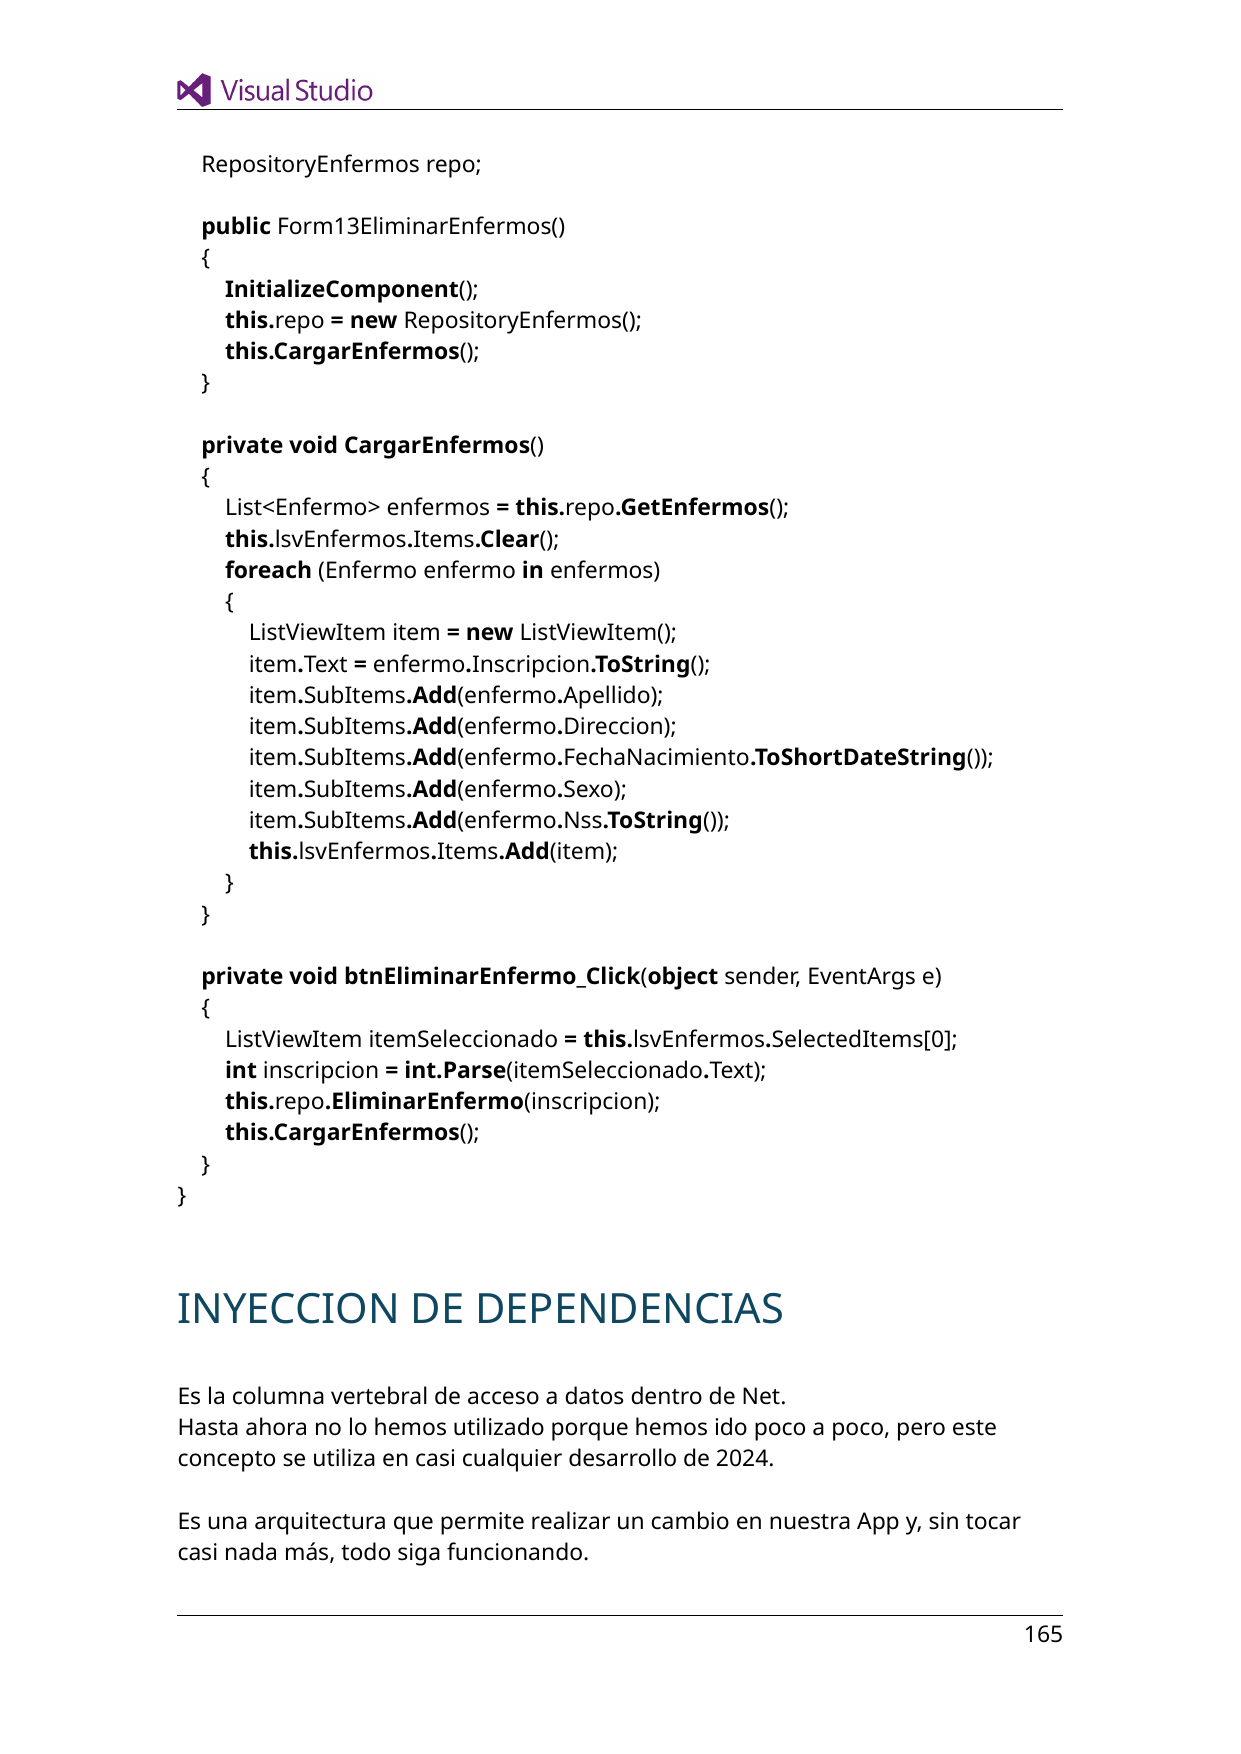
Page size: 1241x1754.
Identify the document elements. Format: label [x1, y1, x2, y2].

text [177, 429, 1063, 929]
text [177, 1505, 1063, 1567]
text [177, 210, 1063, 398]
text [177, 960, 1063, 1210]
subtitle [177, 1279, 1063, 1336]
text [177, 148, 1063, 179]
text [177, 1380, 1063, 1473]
picture [177, 73, 375, 107]
